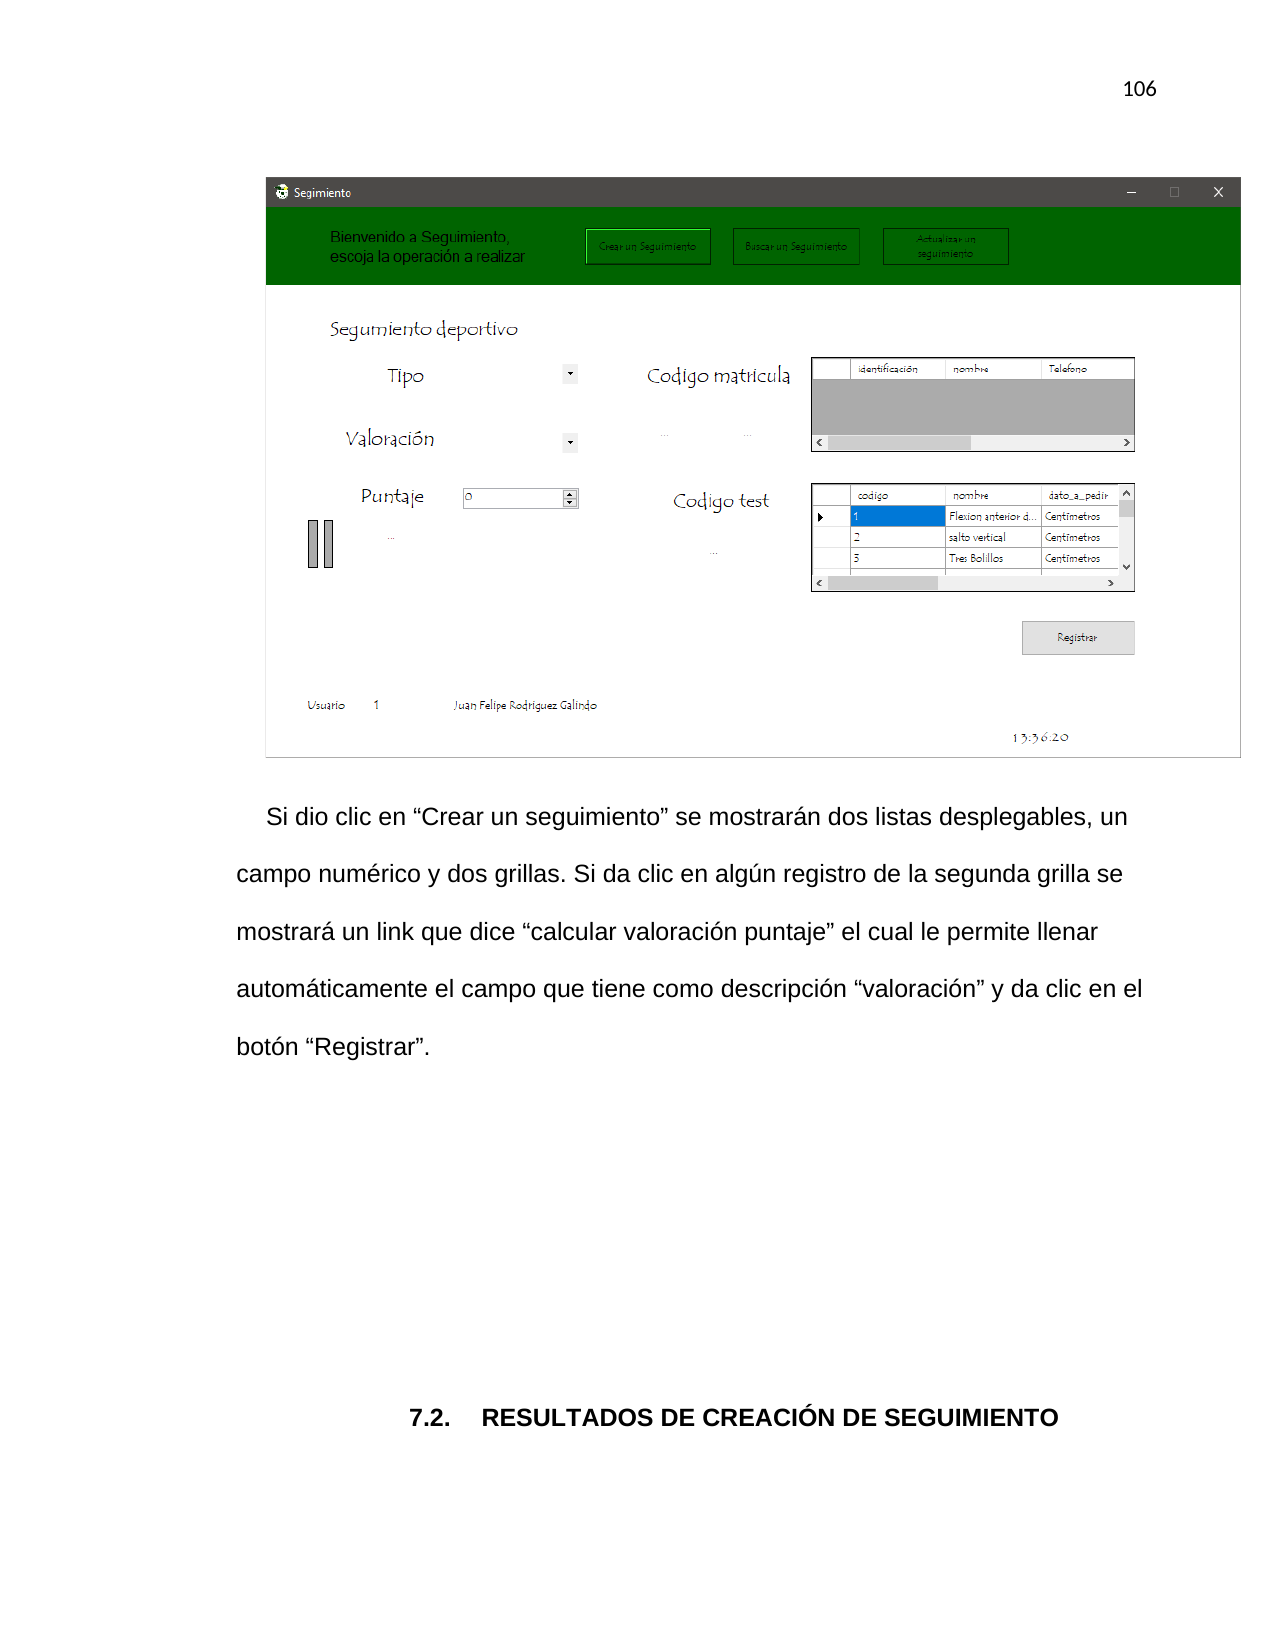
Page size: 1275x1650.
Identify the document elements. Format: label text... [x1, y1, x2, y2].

text Si dio clic en “Crear un seguimiento” se mostrarán dos listas desplegables, un campo numérico y dos grillas. Si da clic en algún registro de la segunda grilla se mostrará un link que dice “calcular valoración puntaje” el cual le permite llenar automáticamente el campo que tiene como descripción “valoración” y da clic en el botón “Registrar”. [236, 802, 1157, 1061]
picture [265, 177, 1241, 758]
list RESULTADOS DE CREACIÓN DE SEGUIMIENTO [311, 1403, 1157, 1431]
